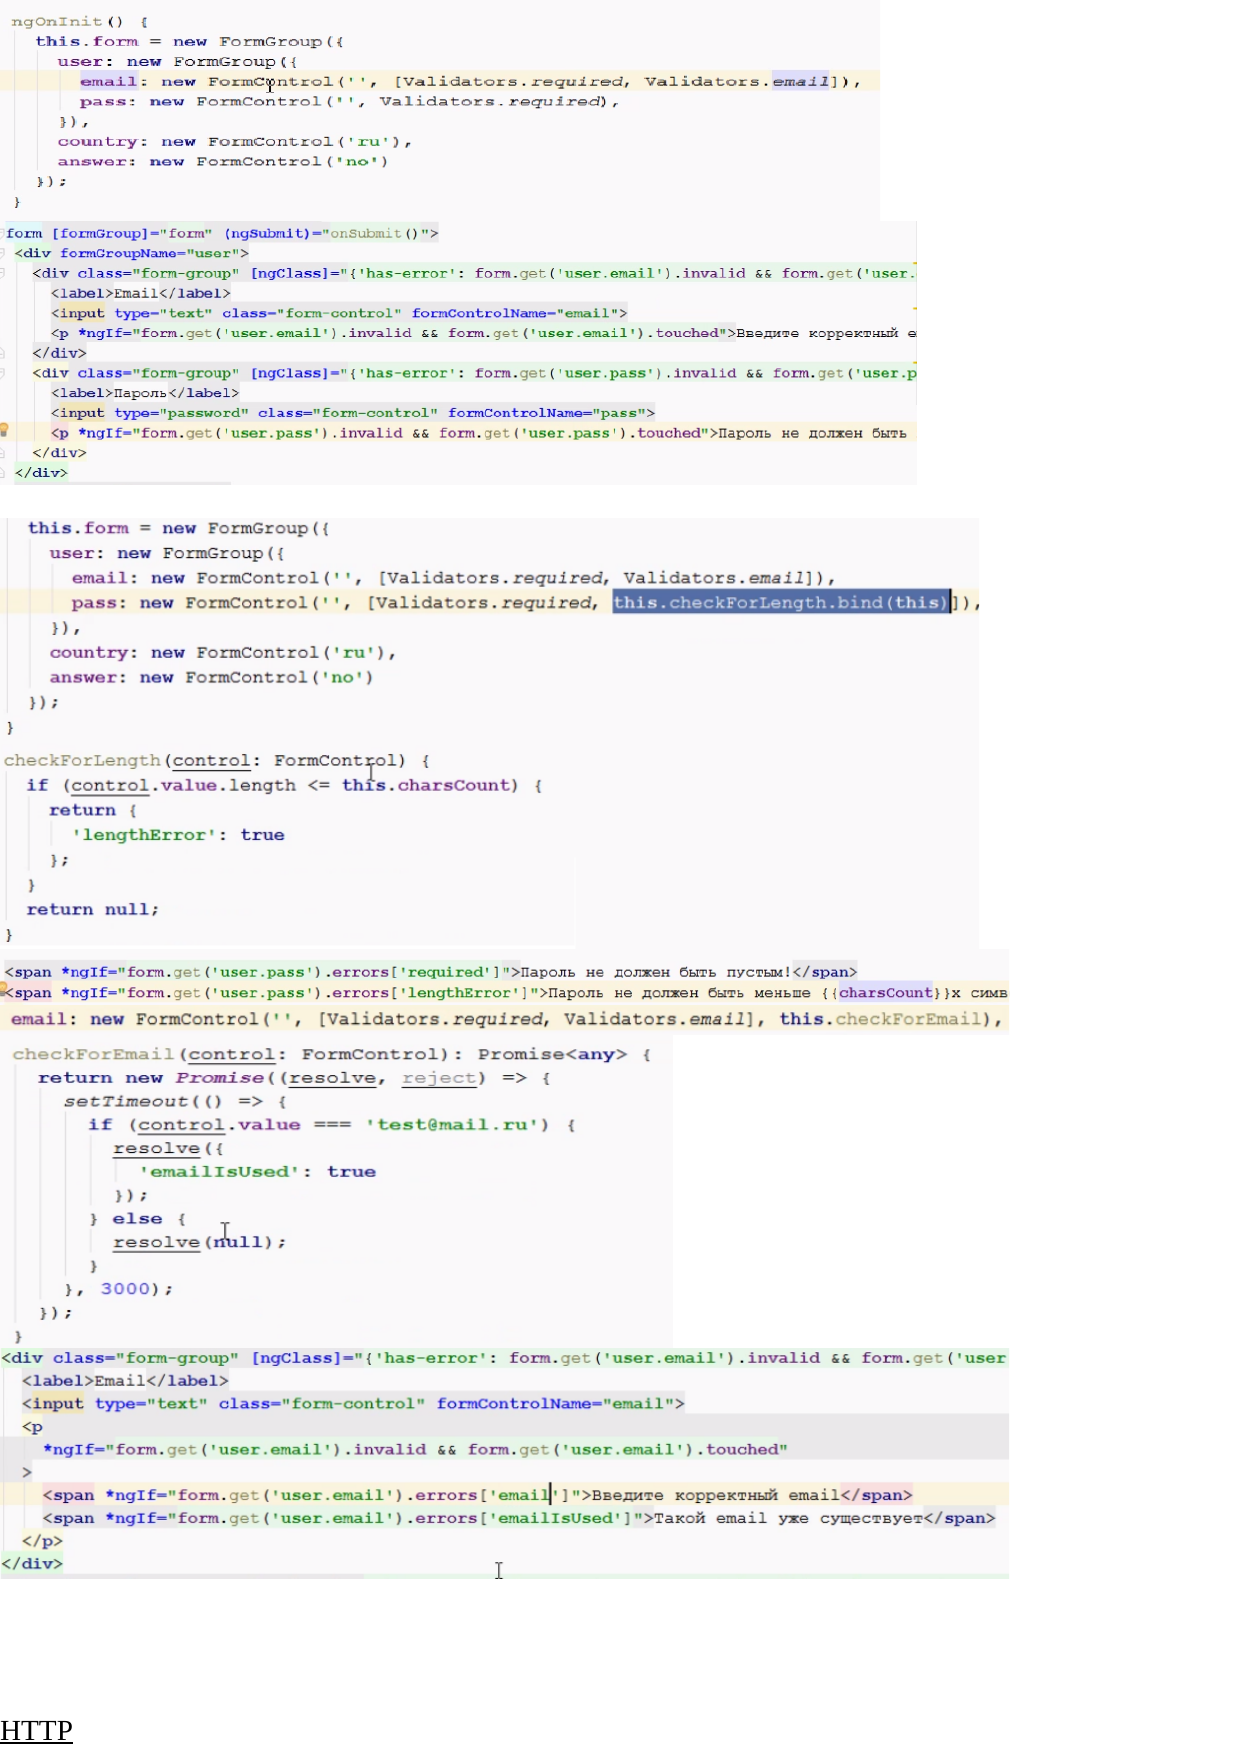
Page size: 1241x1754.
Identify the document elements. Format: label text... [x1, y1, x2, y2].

picture [0, 0, 917, 485]
text HTTP [0, 1713, 1240, 1746]
picture [0, 518, 1010, 1579]
